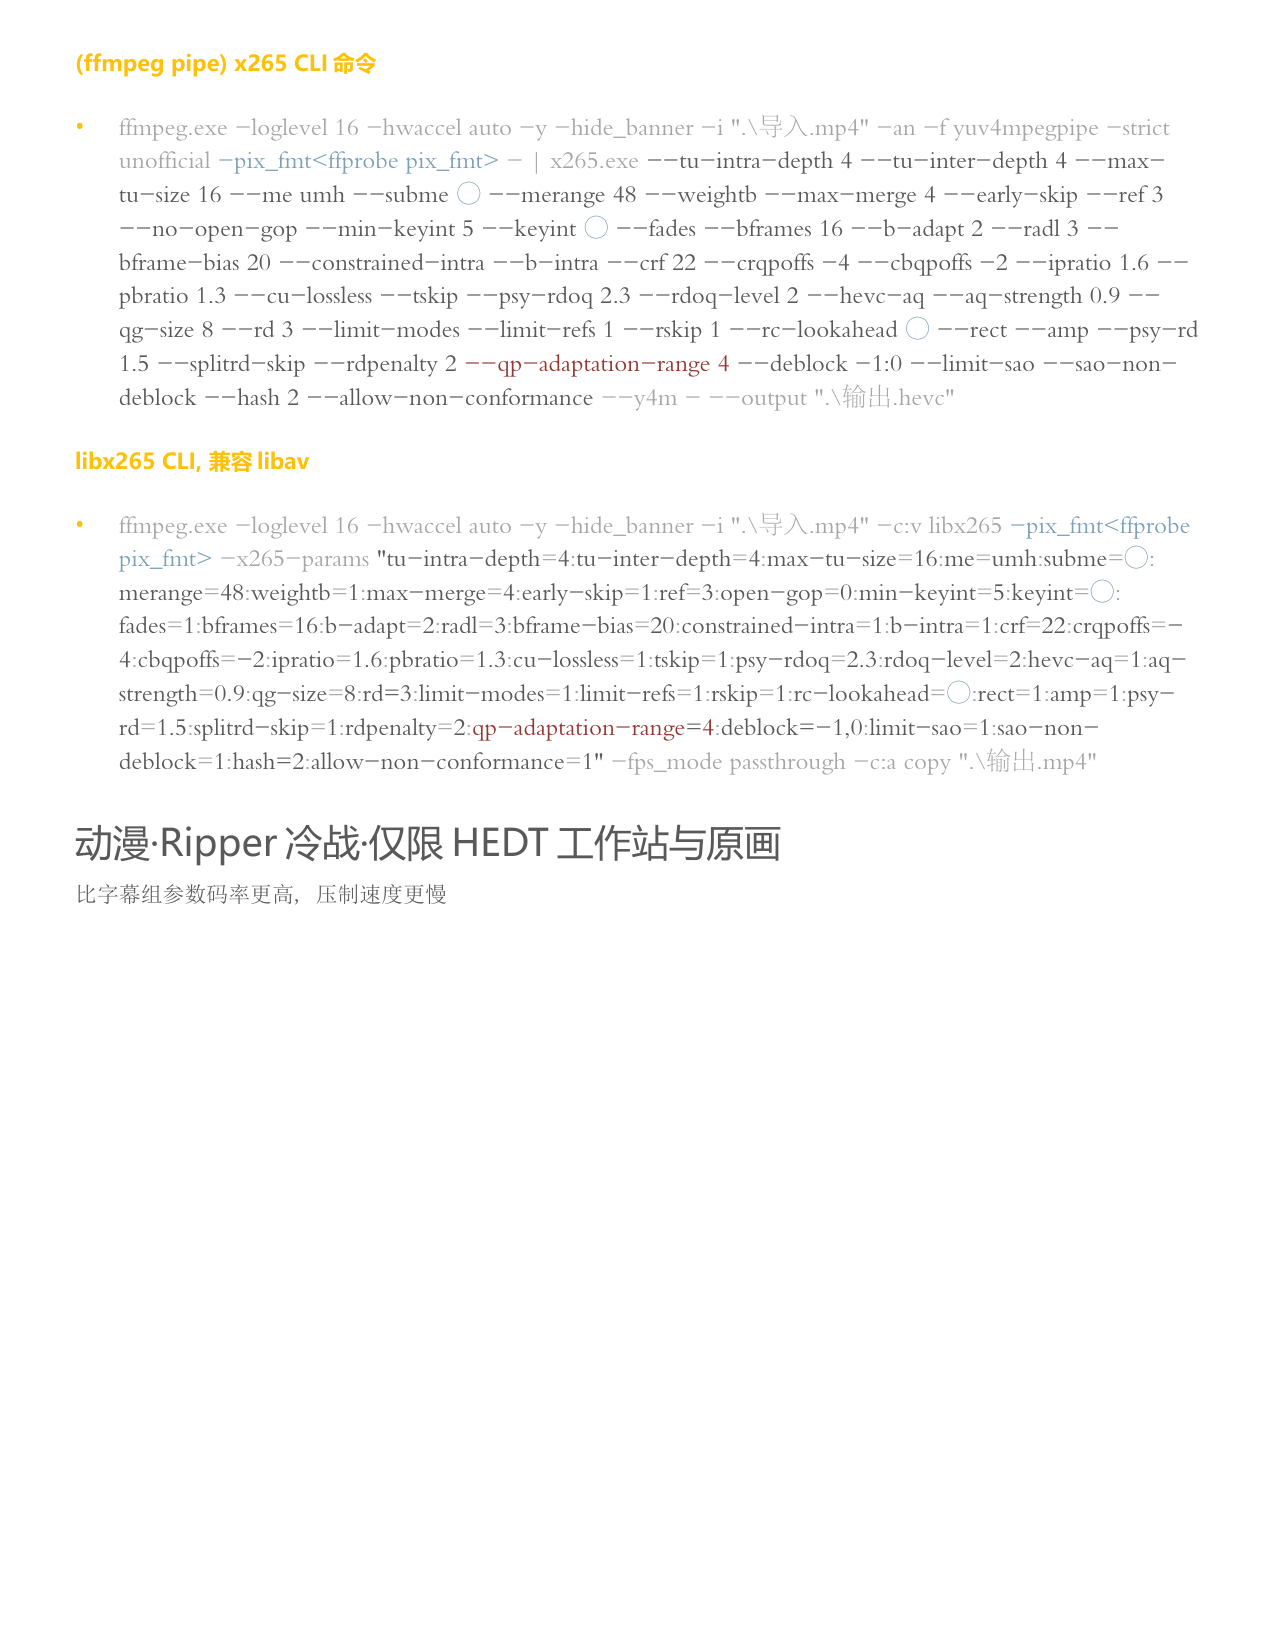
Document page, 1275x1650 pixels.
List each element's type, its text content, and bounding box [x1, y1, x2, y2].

subtitle 动漫·Ripper冷战·仅限HEDT工作站与原画 [75, 808, 1200, 876]
text (ffmpeg pipe) x265 CLI命令 [75, 46, 1200, 80]
list ffmpeg.exe -loglevel 16 -hwaccel auto -y -hide_banner -i ".\导入.mp4" -c:v libx265 -pix_fmt<ffprobe pix_fmt> -x265-params "tu-intra-depth=4:tu-inter-depth=4:max-tu-size=16:me=umh:subme=〇:merange=48:weightb=1:max-merge=4:early-skip=1:ref=3:open-gop=0:min-keyint=5:keyint=〇:fades=1:bframes=16:b-adapt=2:radl=3:bframe-bias=20:constrained-intra=1:b-intra=1:crf=22:crqpoffs=-4:cbqpoffs=-2:ipratio=1.6:pbratio=1.3:cu-lossless=1:tskip=1:psy-rdoq=2.3:rdoq-level=2:hevc-aq=1:aq-strength=0.9:qg-size=8:rd=3:limit-modes=1:limit-refs=1:rskip=1:rc-lookahead=〇:rect=1:amp=1:psy-rd=1.5:splitrd-skip=1:rdpenalty=2:qp-adaptation-range=4:deblock=-1,0:limit-sao=1:sao-non-deblock=1:hash=2:allow-non-conformance=1" -fps_mode passthrough -c:a copy ".\输出.mp4" [75, 507, 1200, 779]
text libx265 CLI, 兼容libav [75, 444, 1200, 478]
text 比字幕组参数码率更高, 压制速度更慢 [75, 876, 1200, 910]
list ffmpeg.exe -loglevel 16 -hwaccel auto -y -hide_banner -i ".\导入.mp4" -an -f yuv4mpegpipe -strict unofficial -pix_fmt<ffprobe pix_fmt> - | x265.exe --tu-intra-depth 4 --tu-inter-depth 4 --max-tu-size 16 --me umh --subme 〇 --merange 48 --weightb --max-merge 4 --early-skip --ref 3 --no-open-gop --min-keyint 5 --keyint 〇 --fades --bframes 16 --b-adapt 2 --radl 3 --bframe-bias 20 --constrained-intra --b-intra --crf 22 --crqpoffs -4 --cbqpoffs -2 --ipratio 1.6 --pbratio 1.3 --cu-lossless --tskip --psy-rdoq 2.3 --rdoq-level 2 --hevc-aq --aq-strength 0.9 --qg-size 8 --rd 3 --limit-modes --limit-refs 1 --rskip 1 --rc-lookahead 〇 --rect --amp --psy-rd 1.5 --splitrd-skip --rdpenalty 2 --qp-adaptation-range 4 --deblock -1:0 --limit-sao --sao-non-deblock --hash 2 --allow-non-conformance --y4m - --output ".\输出.hevc" [75, 109, 1200, 415]
